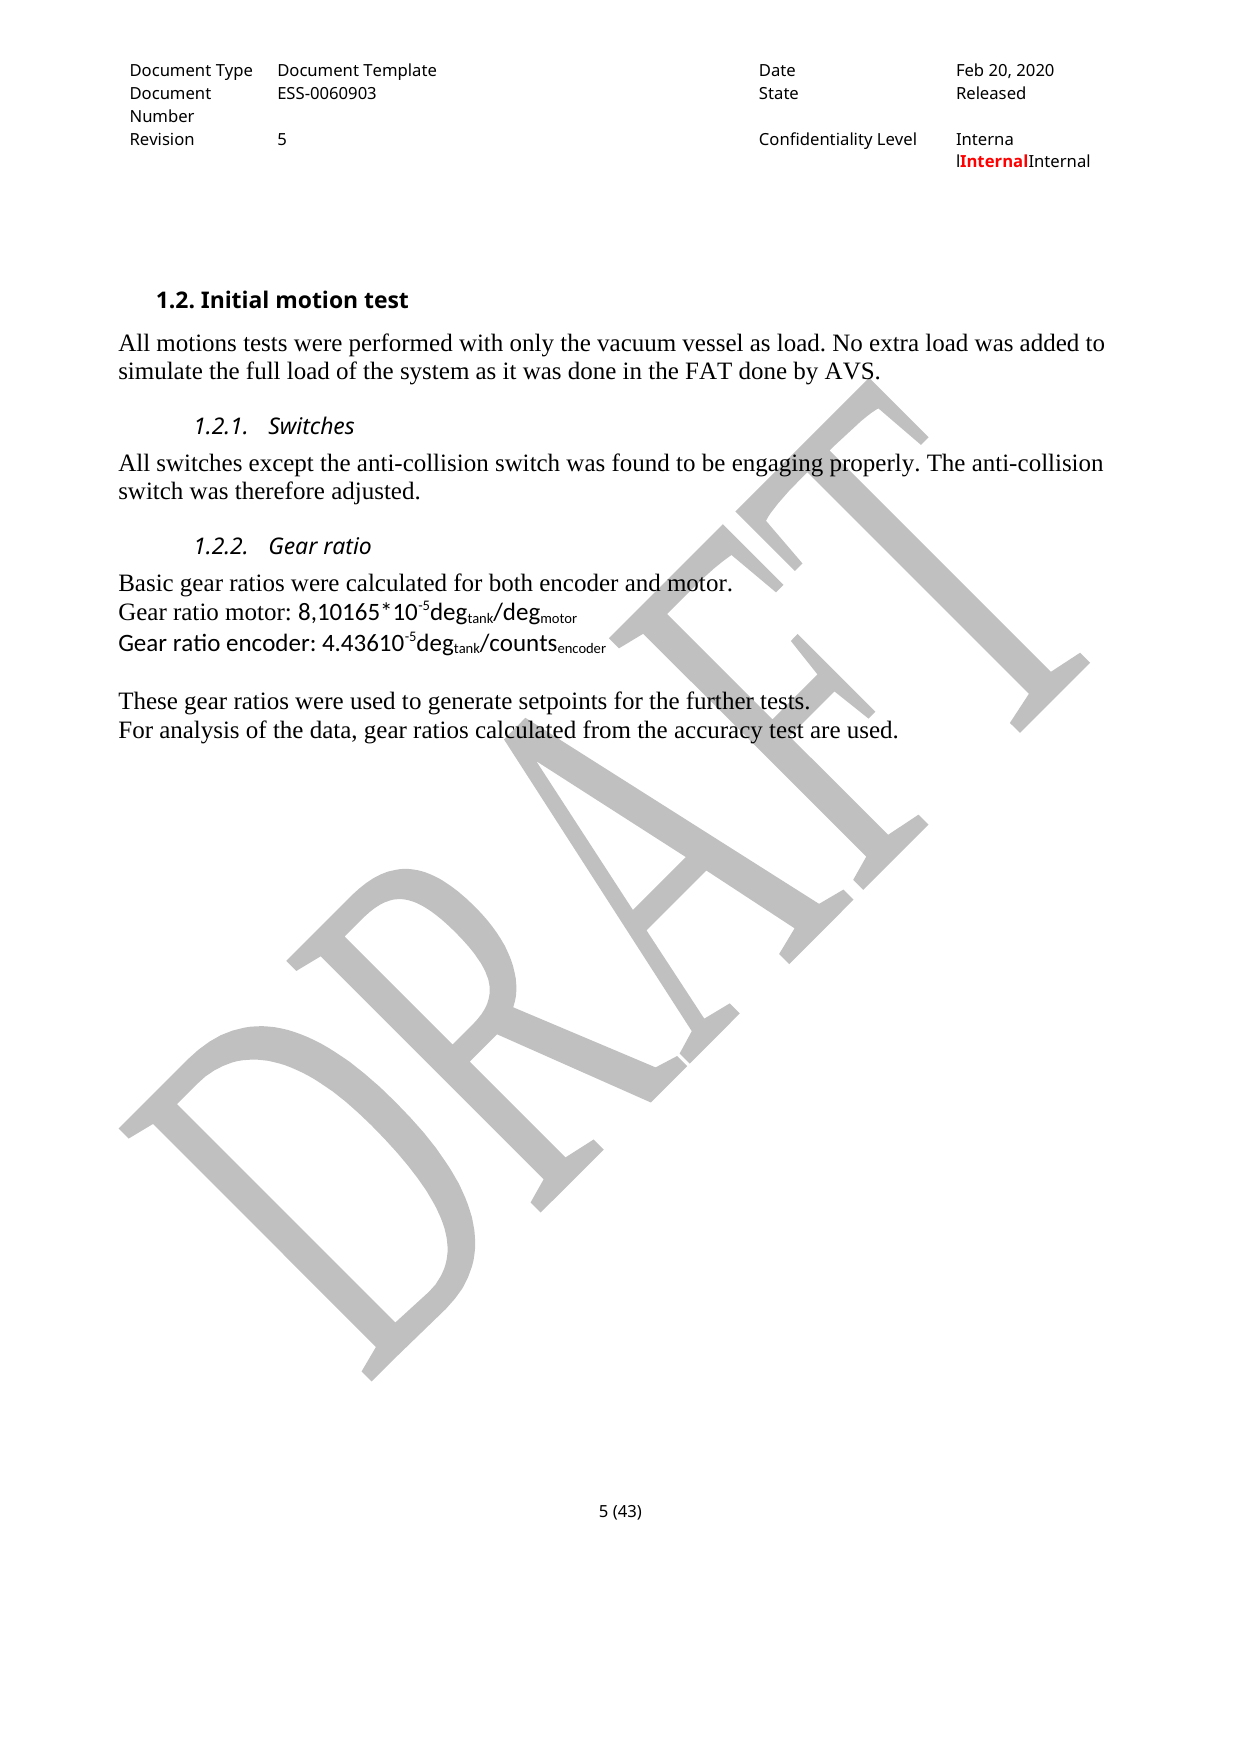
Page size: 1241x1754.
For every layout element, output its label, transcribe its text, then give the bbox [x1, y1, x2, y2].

subtitle Gear ratio [193, 530, 1122, 561]
text For analysis of the data, gear ratios calculated from the accuracy test are used. [118, 715, 1122, 744]
text All motions tests were performed with only the vacuum vessel as load. No extra load was added to simulate the full load of the system as it was done in the FAT done by AVS. [118, 328, 1122, 385]
text Gear ratio encoder: 4.43610-5degtank/countsencoder [118, 627, 1122, 657]
text These gear ratios were used to generate setpoints for the further tests. [118, 686, 1122, 715]
text Basic gear ratios were calculated for both encoder and motor. [118, 568, 1122, 596]
subtitle Initial motion test [156, 284, 1122, 315]
text Gear ratio motor: 8,10165*10-5degtank/degmotor [118, 596, 1122, 627]
subtitle Switches [193, 410, 1122, 441]
text All switches except the anti-collision switch was found to be engaging properly. The anti-collision switch was therefore adjusted. [118, 448, 1122, 505]
